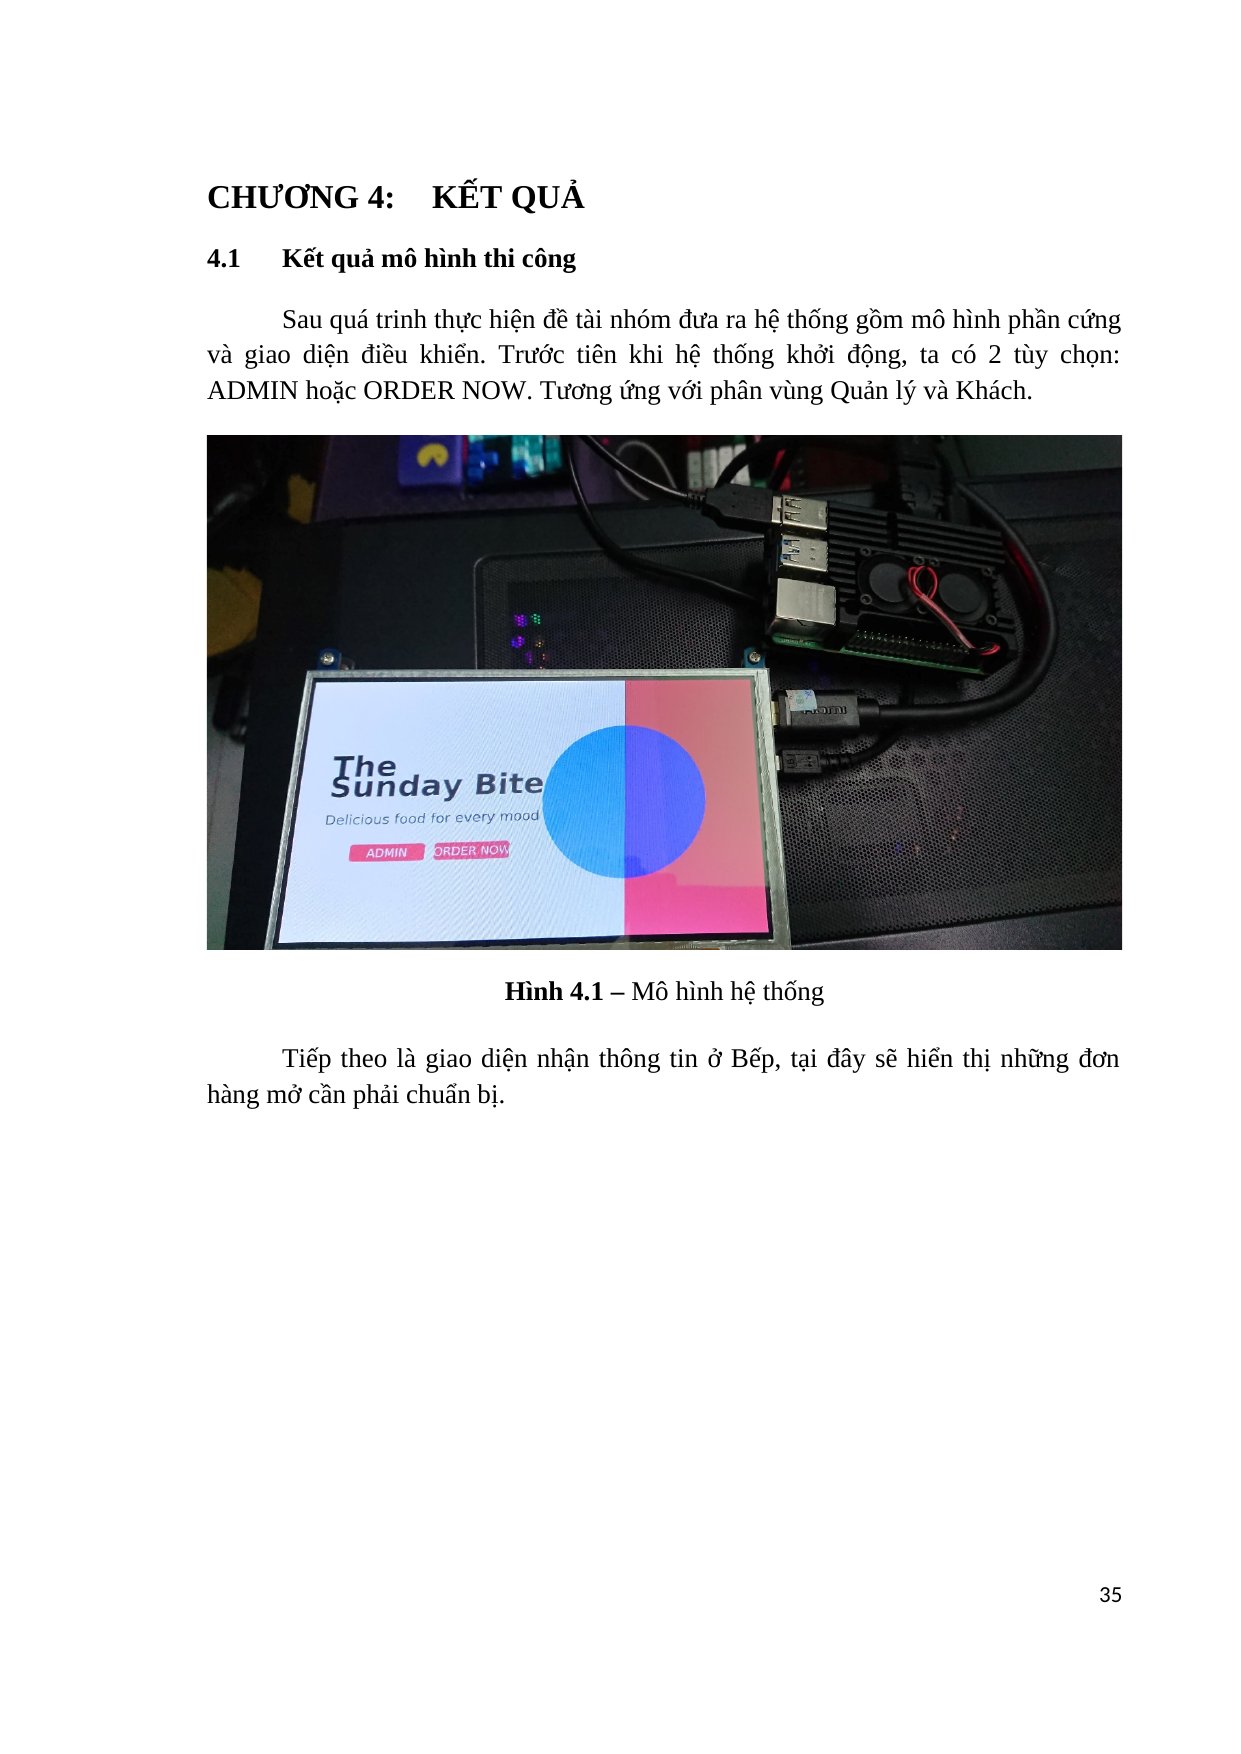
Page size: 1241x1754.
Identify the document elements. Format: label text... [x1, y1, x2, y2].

subtitle 4.1 Kết quả mô hình thi công [207, 242, 1122, 273]
text Sau quá trinh thực hiện đề tài nhóm đưa ra hệ thống gồm mô hình phần cứng và giao diện điều khiển. Trước tiên khi hệ thống khởi động, ta có 2 tùy chọn: ADMIN hoặc ORDER NOW. Tương ứng với phân vùng Quản lý và Khách. [207, 303, 1122, 405]
text Tiếp theo là giao diện nhận thông tin ở Bếp, tại đây sẽ hiển thị những đơn hàng mở cần phải chuẩn bị. [207, 1042, 1122, 1109]
subtitle CHƯƠNG 4: KẾT QUẢ [207, 177, 1122, 216]
picture [206, 435, 1123, 950]
